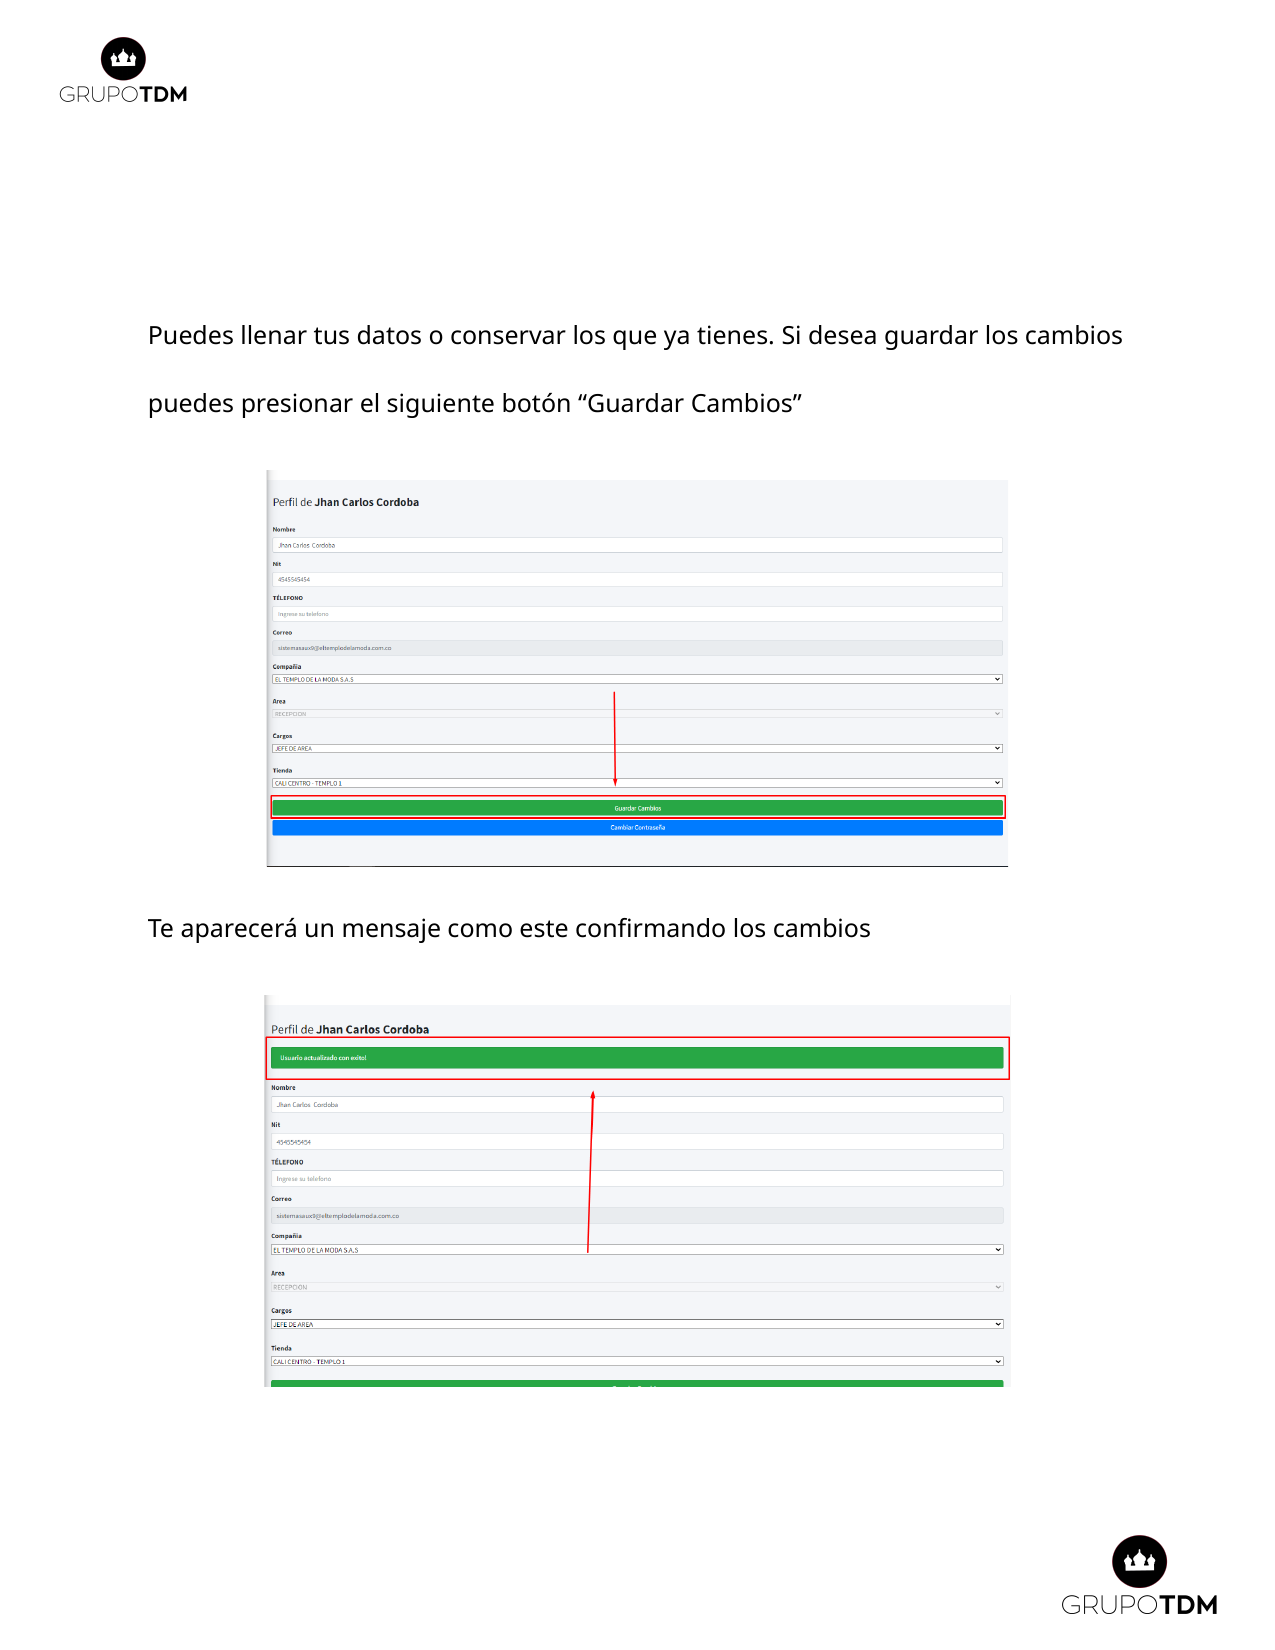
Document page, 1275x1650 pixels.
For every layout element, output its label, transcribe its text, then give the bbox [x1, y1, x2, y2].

picture [51, 29, 196, 108]
picture [264, 995, 1011, 1387]
text Puedes llenar tus datos o conservar los que ya tienes. Si desea guardar los cambios puedes presionar el siguiente botón “Guardar Cambios” [148, 317, 1127, 419]
picture [266, 470, 1009, 867]
text Te aparecerá un mensaje como este confirmando los cambios [148, 911, 1127, 945]
picture [1054, 1527, 1227, 1622]
